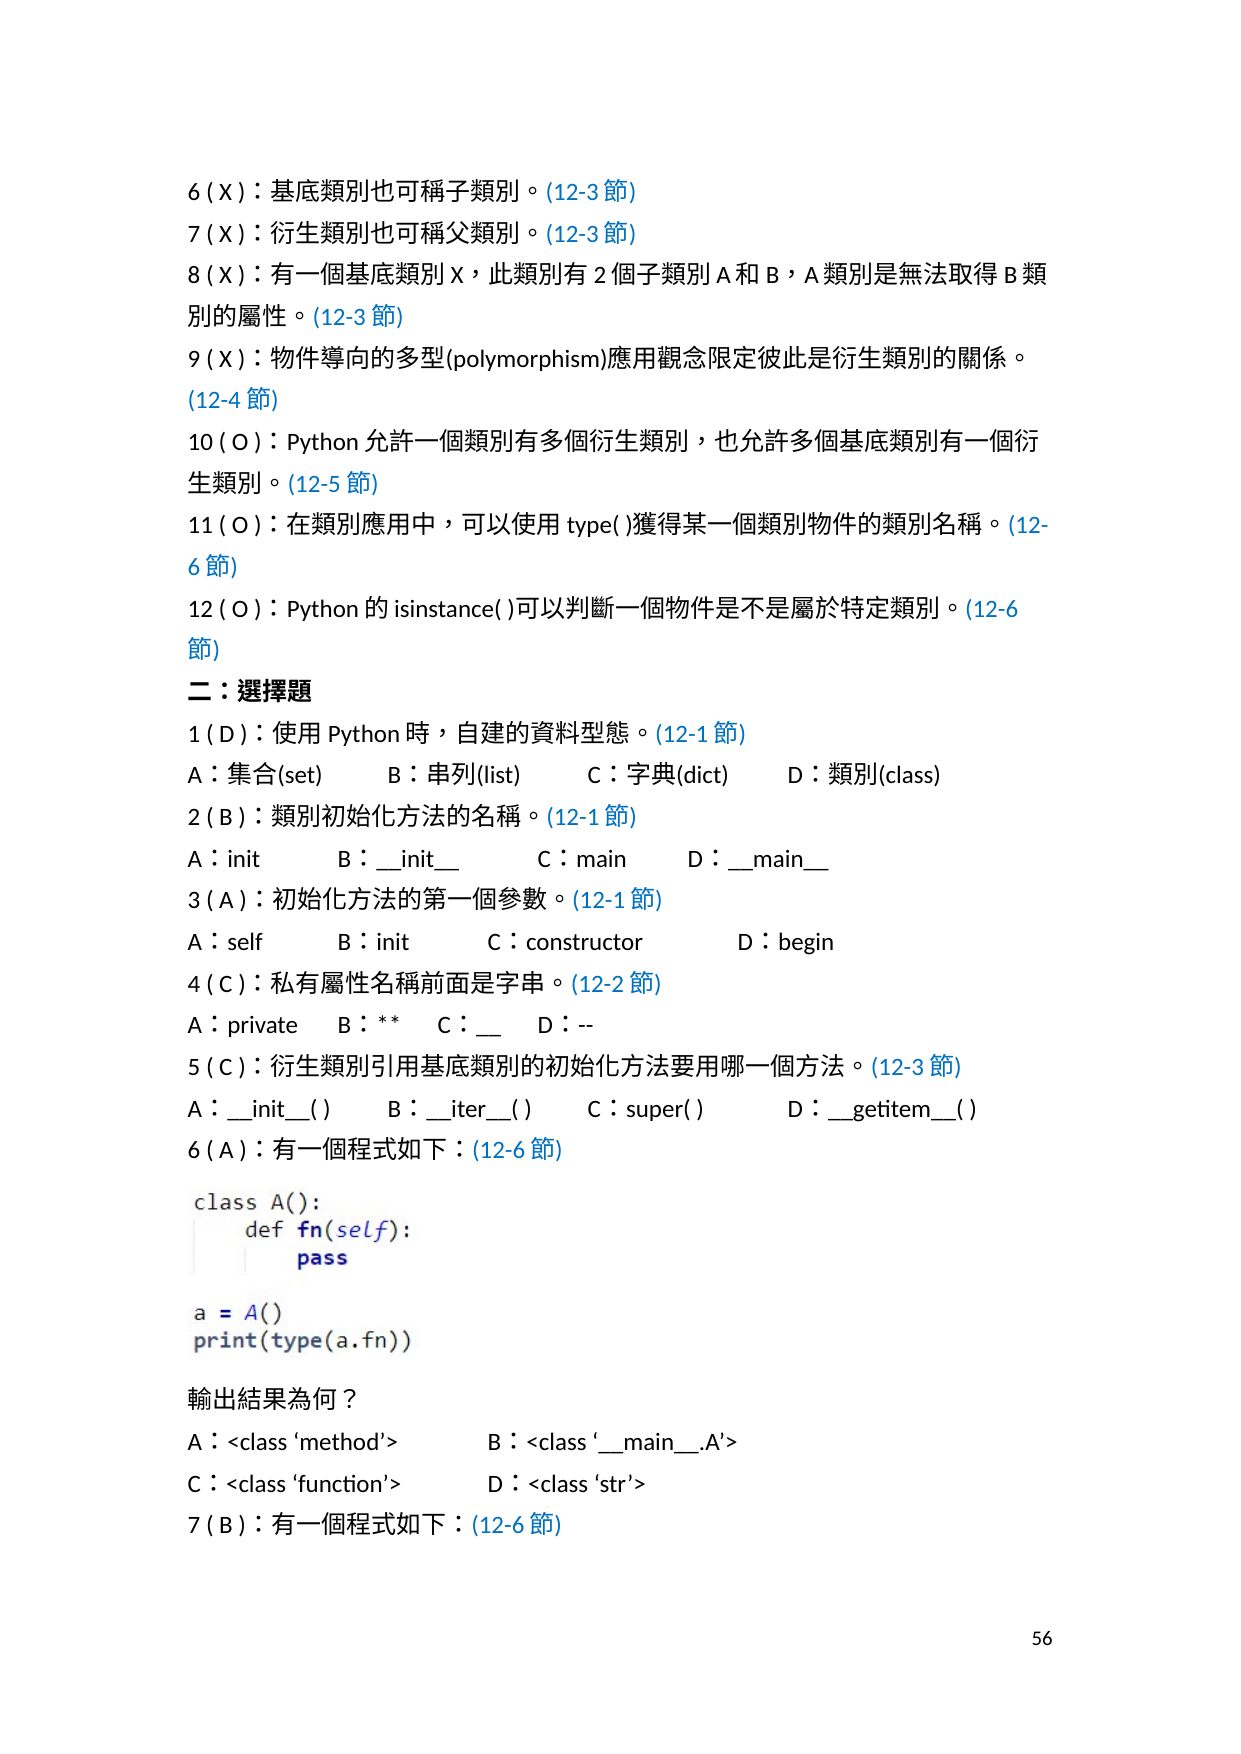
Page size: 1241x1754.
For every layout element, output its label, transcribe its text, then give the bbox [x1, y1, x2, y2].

text 2 ( B )：類別初始化方法的名稱。(12-1節) [187, 794, 1053, 835]
text 3 ( A )：初始化方法的第一個參數。(12-1節) [187, 877, 1053, 919]
text 7 ( B )：有一個程式如下：(12-6節) [187, 1502, 1053, 1544]
text A：init B：__init__ C：main D：__main__ [187, 835, 1053, 877]
text 6 ( X )：基底類別也可稱子類別。(12-3節) [187, 169, 1053, 210]
text A：__init__( ) B：__iter__( ) C：super( ) D：__getitem__( ) [187, 1085, 1053, 1127]
text 4 ( C )：私有屬性名稱前面是字串。(12-2節) [187, 960, 1053, 1002]
text 二：選擇題 [187, 669, 1053, 710]
text A：<class ‘method’> B：<class ‘__main__.A’> [187, 1419, 1053, 1460]
text 7 ( X )：衍生類別也可稱父類別。(12-3節) [187, 210, 1053, 252]
text A：private B：** C：__ D：-- [187, 1002, 1053, 1044]
text 1 ( D )：使用Python時，自建的資料型態。(12-1節) [187, 710, 1053, 752]
text 12 ( O )：Python的isinstance( )可以判斷一個物件是不是屬於特定類別。(12-6節) [187, 585, 1053, 669]
text 10 ( O )：Python允許一個類別有多個衍生類別，也允許多個基底類別有一個衍生類別。(12-5節) [187, 419, 1053, 502]
text 9 ( X )：物件導向的多型(polymorphism)應用觀念限定彼此是衍生類別的關係。(12-4節) [187, 335, 1053, 419]
text 11 ( O )：在類別應用中，可以使用type( )獲得某一個類別物件的類別名稱。(12-6節) [187, 502, 1053, 585]
text 6 ( A )：有一個程式如下：(12-6節) [187, 1127, 1053, 1169]
text 輸出結果為何？ [187, 1377, 1053, 1419]
text A：集合(set) B：串列(list) C：字典(dict) D：類別(class) [187, 752, 1053, 794]
picture [187, 1187, 423, 1359]
text 8 ( X )：有一個基底類別X，此類別有2個子類別A和B，A類別是無法取得B類別的屬性。(12-3節) [187, 252, 1053, 335]
text 5 ( C )：衍生類別引用基底類別的初始化方法要用哪一個方法。(12-3節) [187, 1044, 1053, 1085]
text A：self B：init C：constructor D：begin [187, 919, 1053, 960]
text C：<class ‘function’> D：<class ‘str’> [187, 1460, 1053, 1502]
